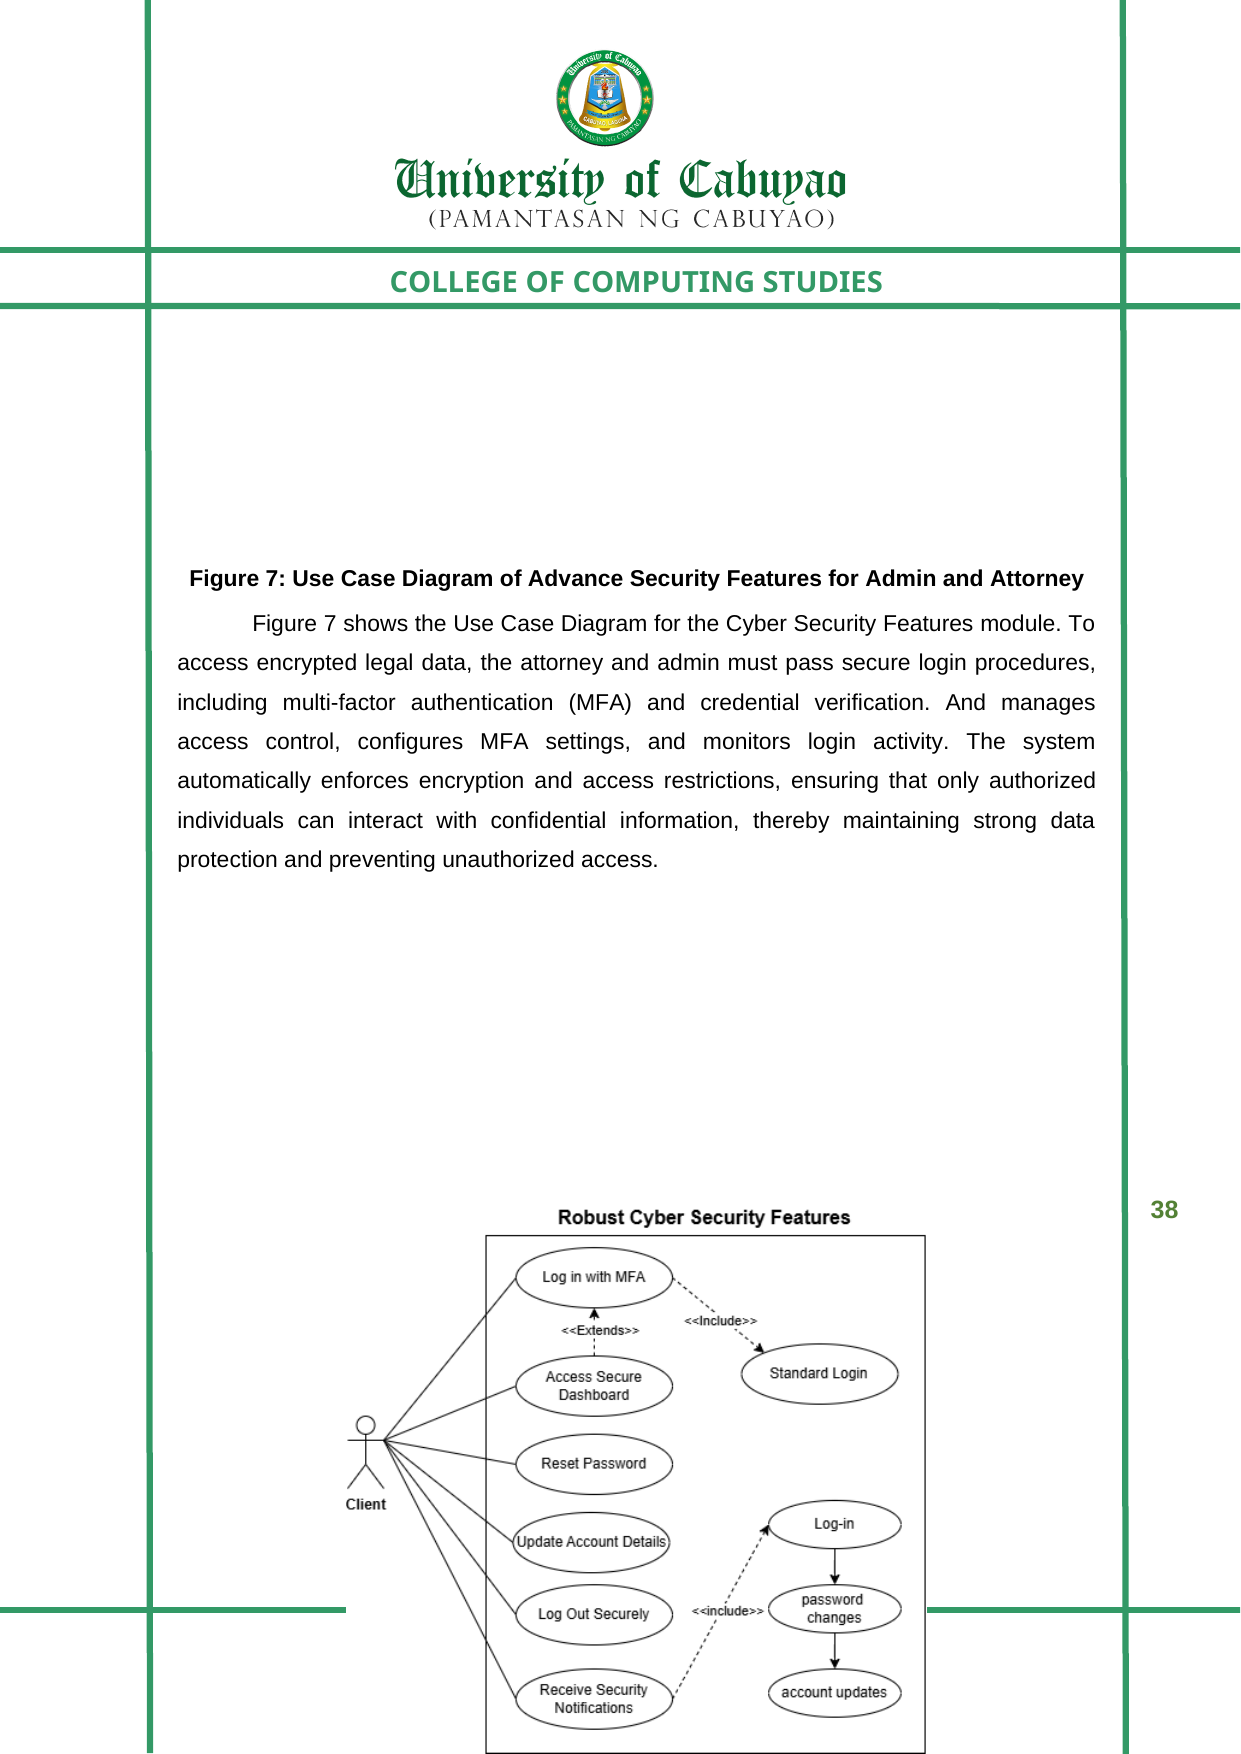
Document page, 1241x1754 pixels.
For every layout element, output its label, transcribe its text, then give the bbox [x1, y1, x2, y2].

picture [152, 253, 1089, 287]
text Figure 7 shows the Use Case Diagram for the Cyber Security Features module. To access encrypted legal data, the attorney and admin must pass secure login procedures, including multi-factor authentication (MFA) and credential verification. And manages access control, configures MFA settings, and monitors login activity. The system automatically enforces encryption and access restrictions, ensuring that only authorized individuals can interact with confidential information, thereby maintaining strong data protection and preventing unauthorized access. [177, 609, 1096, 873]
picture [346, 1199, 927, 1754]
picture [824, 275, 832, 287]
picture [414, 275, 425, 287]
picture [531, 275, 542, 287]
picture [151, 23, 1089, 247]
text Figure 7: Use Case Diagram of Advance Security Features for Admin and Attorney [177, 564, 1096, 591]
picture [620, 276, 624, 287]
picture [631, 277, 635, 287]
picture [716, 276, 722, 287]
picture [597, 275, 608, 287]
